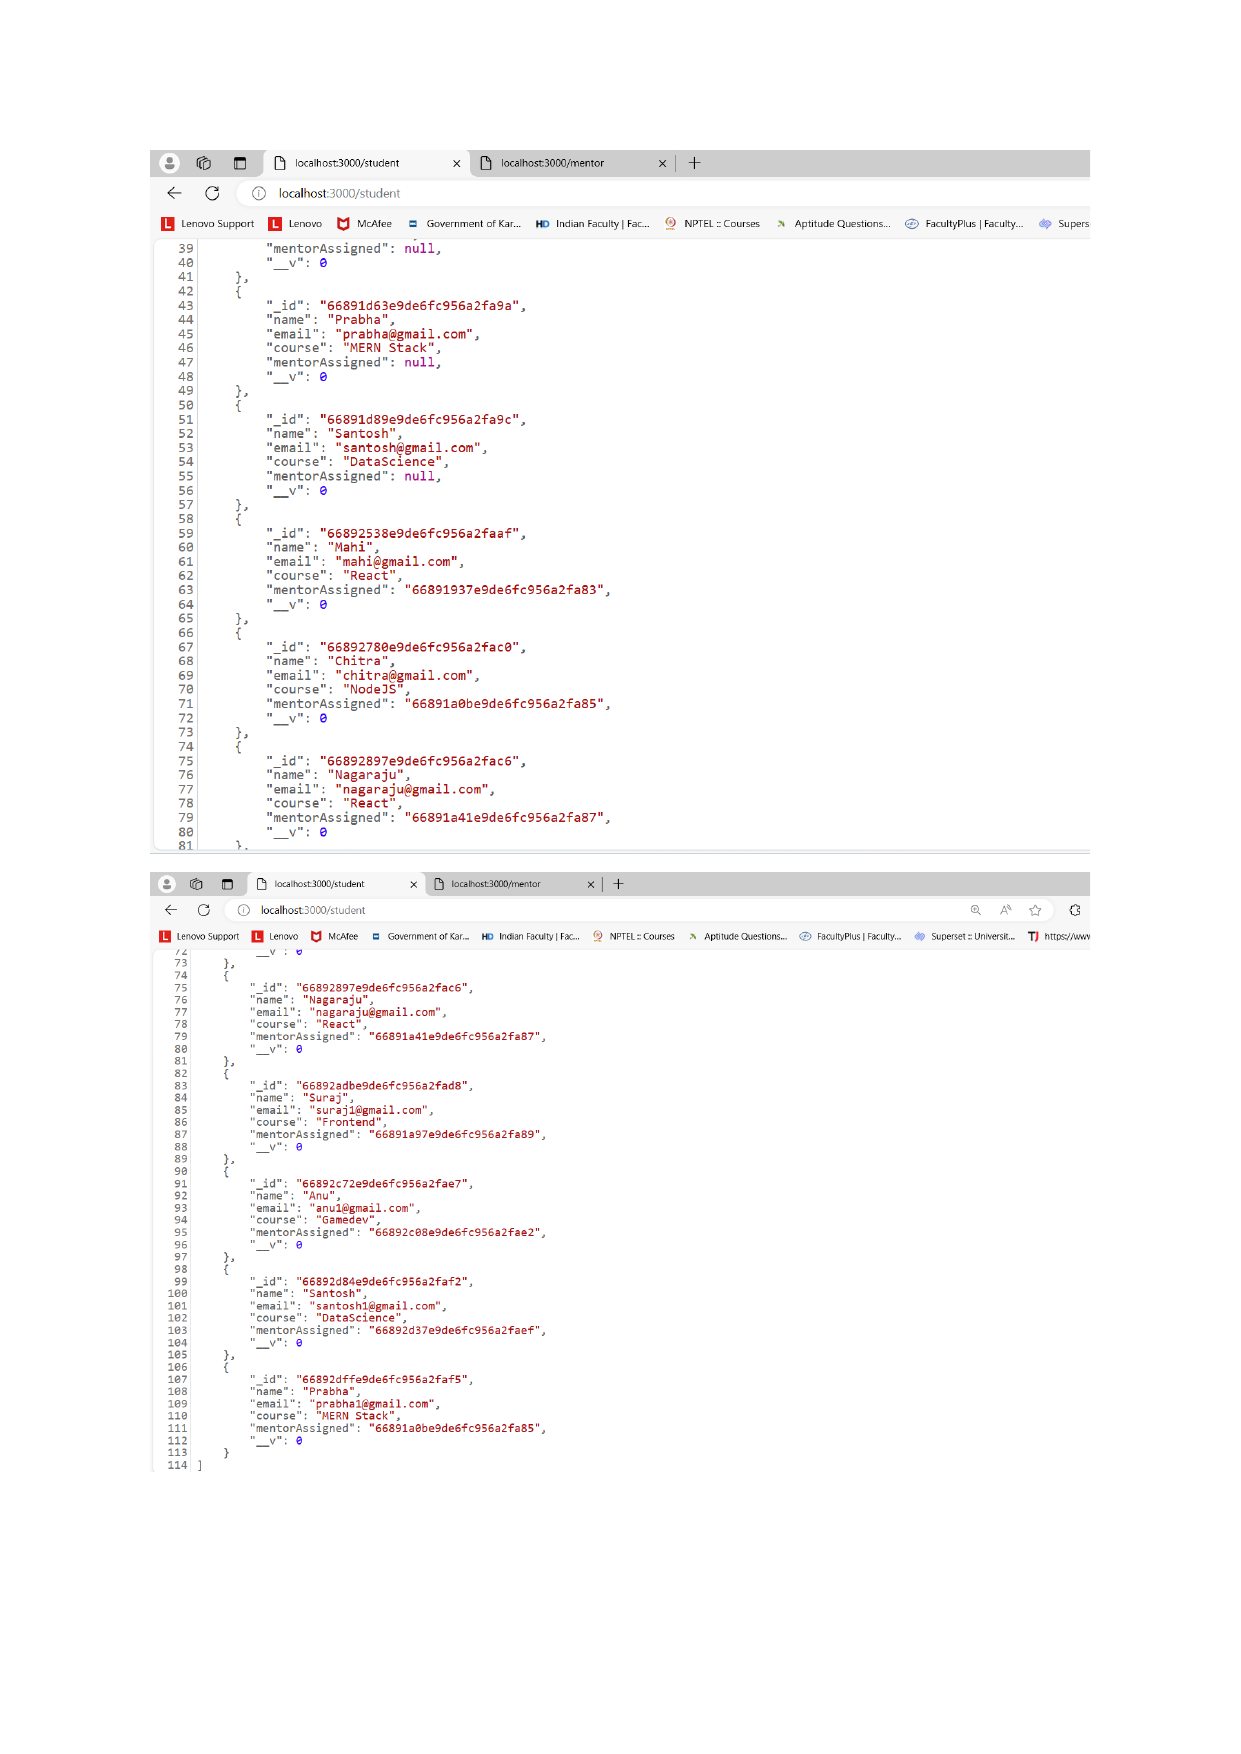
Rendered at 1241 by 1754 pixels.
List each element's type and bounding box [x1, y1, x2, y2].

picture [150, 150, 1091, 854]
picture [150, 872, 1091, 1472]
